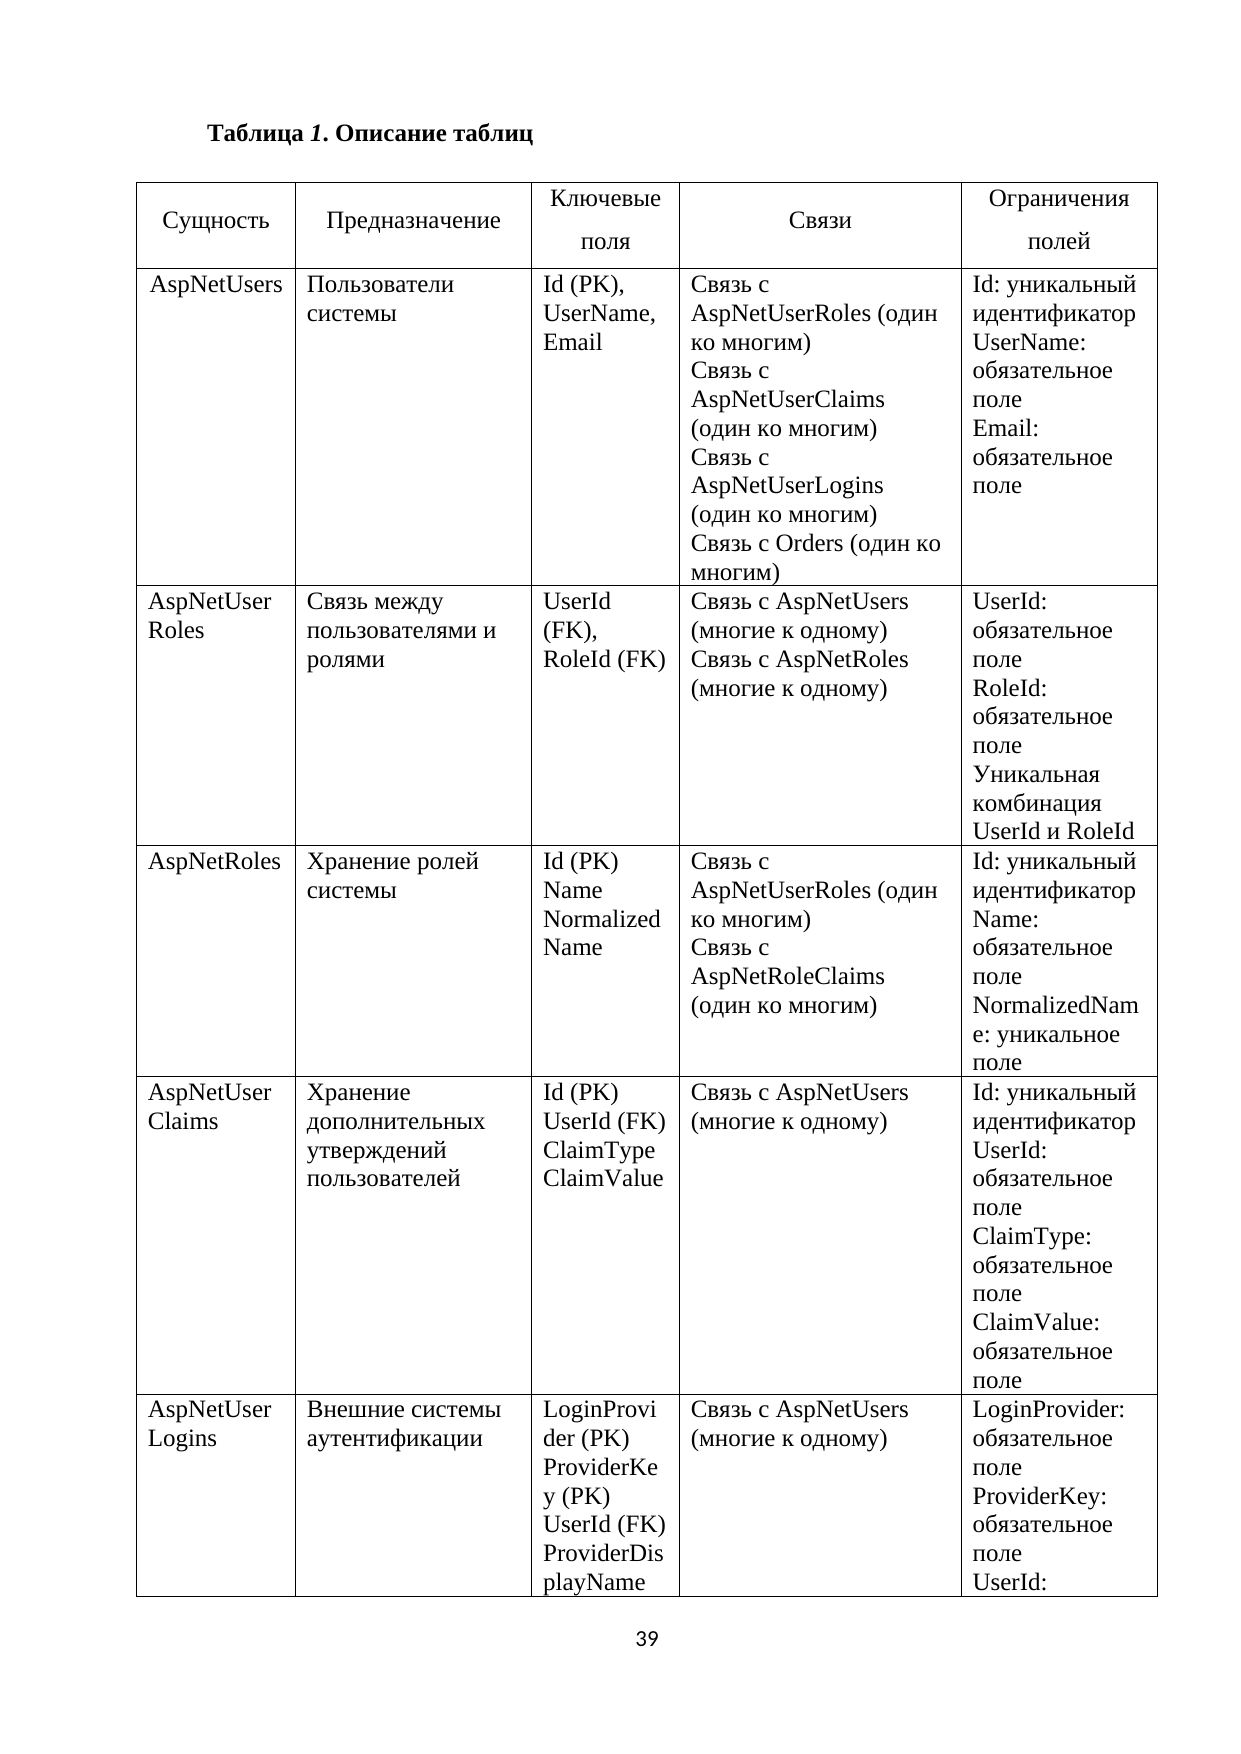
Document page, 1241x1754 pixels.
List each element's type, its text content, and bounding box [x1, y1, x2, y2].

table_cell Пользователи системы [296, 269, 531, 585]
table_cell Хранение дополнительных утверждений пользователей [296, 1077, 531, 1393]
table_cell Связь с AspNetUsers (многие к одному) Связь с AspNetRoles (многие к одному) [680, 586, 961, 845]
table_cell AspNetUserRoles [137, 586, 295, 845]
table_cell AspNetRoles [137, 846, 295, 1076]
table_header Сущность [137, 183, 295, 268]
table_cell UserId: обязательное поле RoleId: обязательное поле Уникальная комбинация UserId и RoleId [962, 586, 1157, 845]
text Таблица 1. Описание таблиц [148, 118, 1146, 147]
table_cell AspNetUserClaims [137, 1077, 295, 1393]
table_cell AspNetUsers [137, 269, 295, 585]
table_cell Id (PK), UserName, Email [532, 269, 679, 585]
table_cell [296, 1395, 531, 1596]
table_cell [532, 1395, 679, 1596]
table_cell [962, 1395, 1157, 1596]
table_cell Id: уникальный идентификатор Name: обязательное поле NormalizedName: уникальное поле [962, 846, 1157, 1076]
table_cell Id (PK) Name NormalizedName [532, 846, 679, 1076]
table_cell Id (PK) UserId (FK) ClaimType ClaimValue [532, 1077, 679, 1393]
table_cell Id: уникальный идентификатор UserName: обязательное поле Email: обязательное поле [962, 269, 1157, 585]
table_header Связи [680, 183, 961, 268]
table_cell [680, 1395, 961, 1596]
table_cell Хранение ролей системы [296, 846, 531, 1076]
table_header Предназначение [296, 183, 531, 268]
table_cell Связь с AspNetUserRoles (один ко многим) Связь с AspNetRoleClaims (один ко многим) [680, 846, 961, 1076]
table_header Ключевые поля [532, 183, 679, 268]
table_cell AspNetUserLogins [137, 1395, 295, 1596]
table_header Ограничения полей [962, 183, 1157, 268]
table_cell Id: уникальный идентификаторUserId: обязательное поле ClaimType: обязательное поле ClaimValue: обязательное поле [962, 1077, 1157, 1393]
table_cell UserId (FK), RoleId (FK) [532, 586, 679, 845]
table_cell Связь между пользователями и ролями [296, 586, 531, 845]
table_cell Связь с AspNetUserRoles (один ко многим) Связь с AspNetUserClaims (один ко многим) Связь с AspNetUserLogins (один ко многим) Связь с Orders (один ко многим) [680, 269, 961, 585]
table_cell Связь с AspNetUsers (многие к одному) [680, 1077, 961, 1393]
